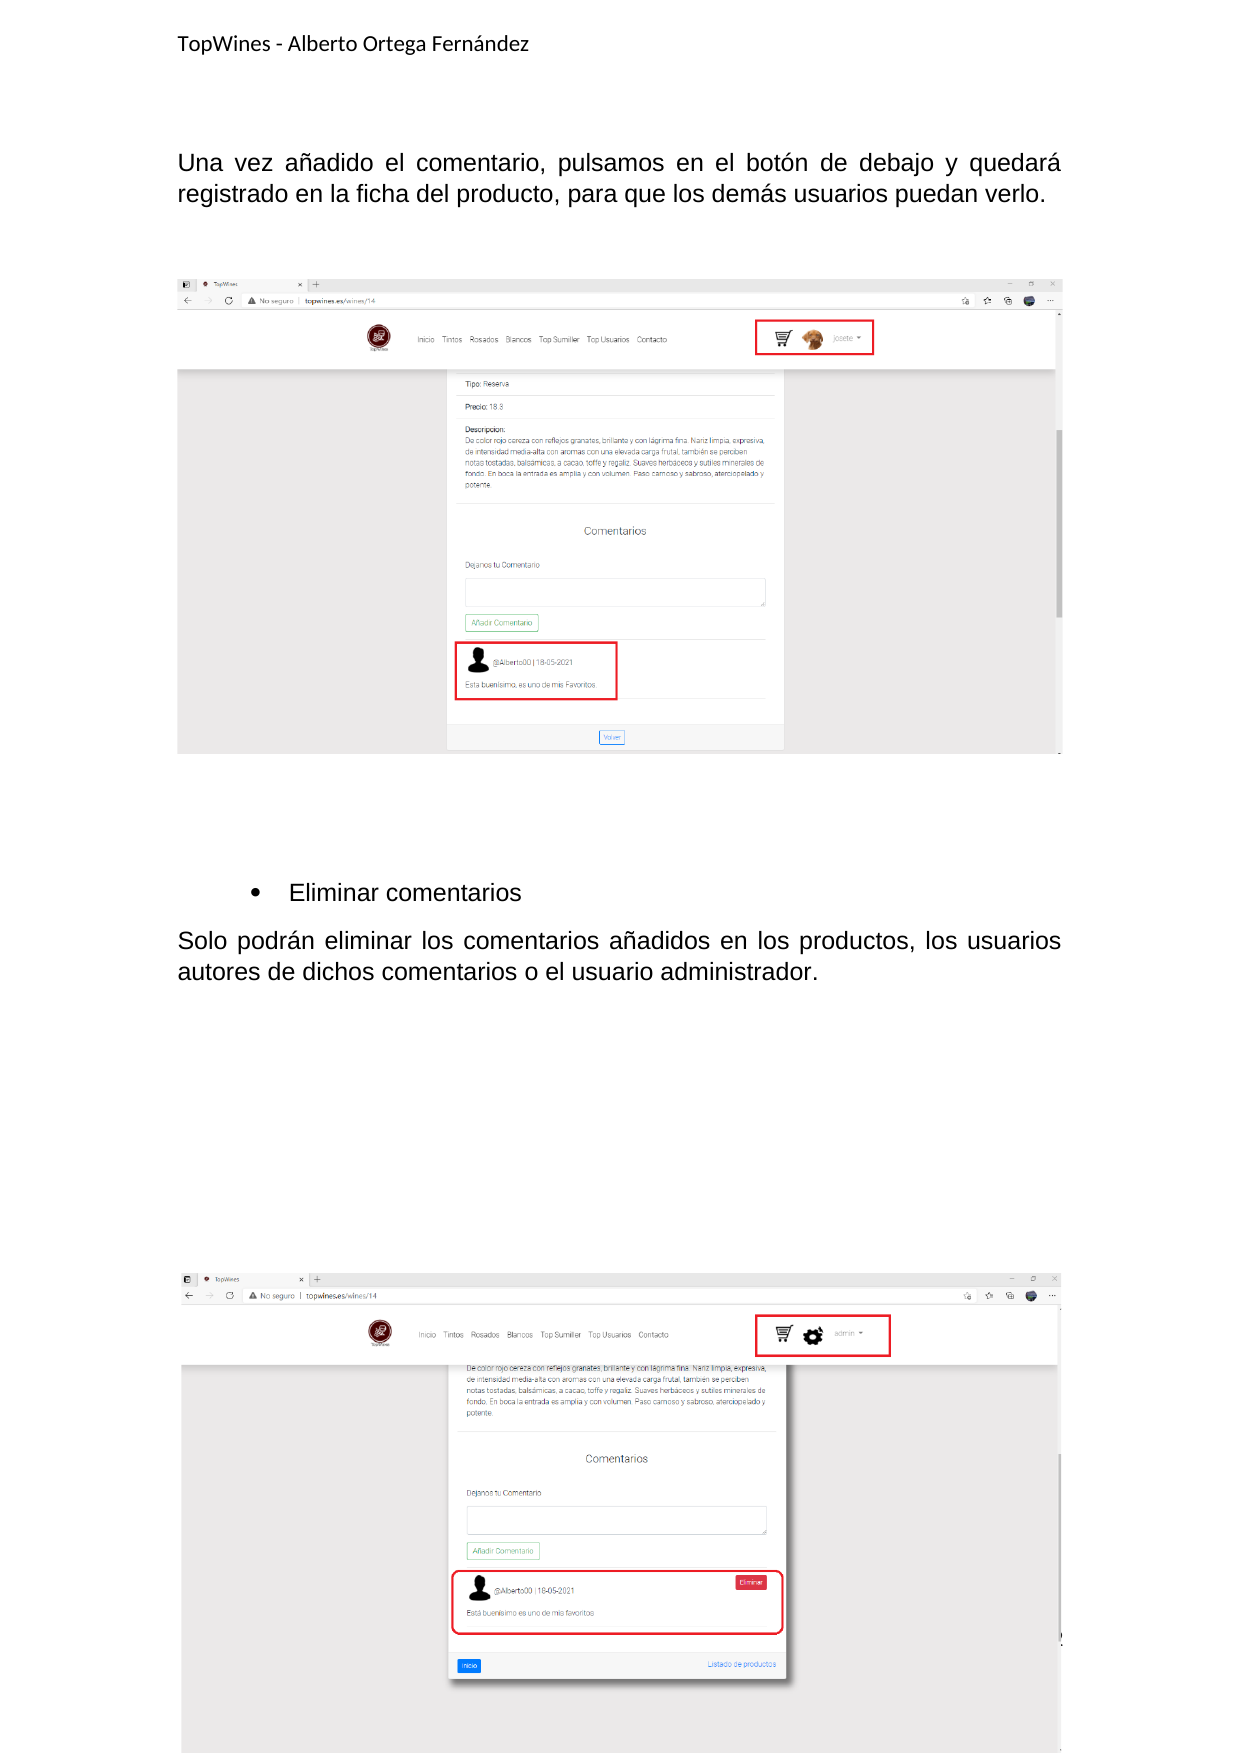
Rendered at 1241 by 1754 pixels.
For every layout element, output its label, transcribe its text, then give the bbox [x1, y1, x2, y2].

list Eliminar comentarios [251, 878, 1063, 907]
picture [180, 1273, 1061, 1753]
text Una vez añadido el comentario, pulsamos en el botón de debajo y quedará registrado en la ficha del producto, para que los demás usuarios puedan verlo. [177, 148, 1063, 207]
text Solo podrán eliminar los comentarios añadidos en los productos, los usuarios autores de dichos comentarios o el usuario administrador. [177, 926, 1063, 986]
picture [177, 279, 1063, 754]
